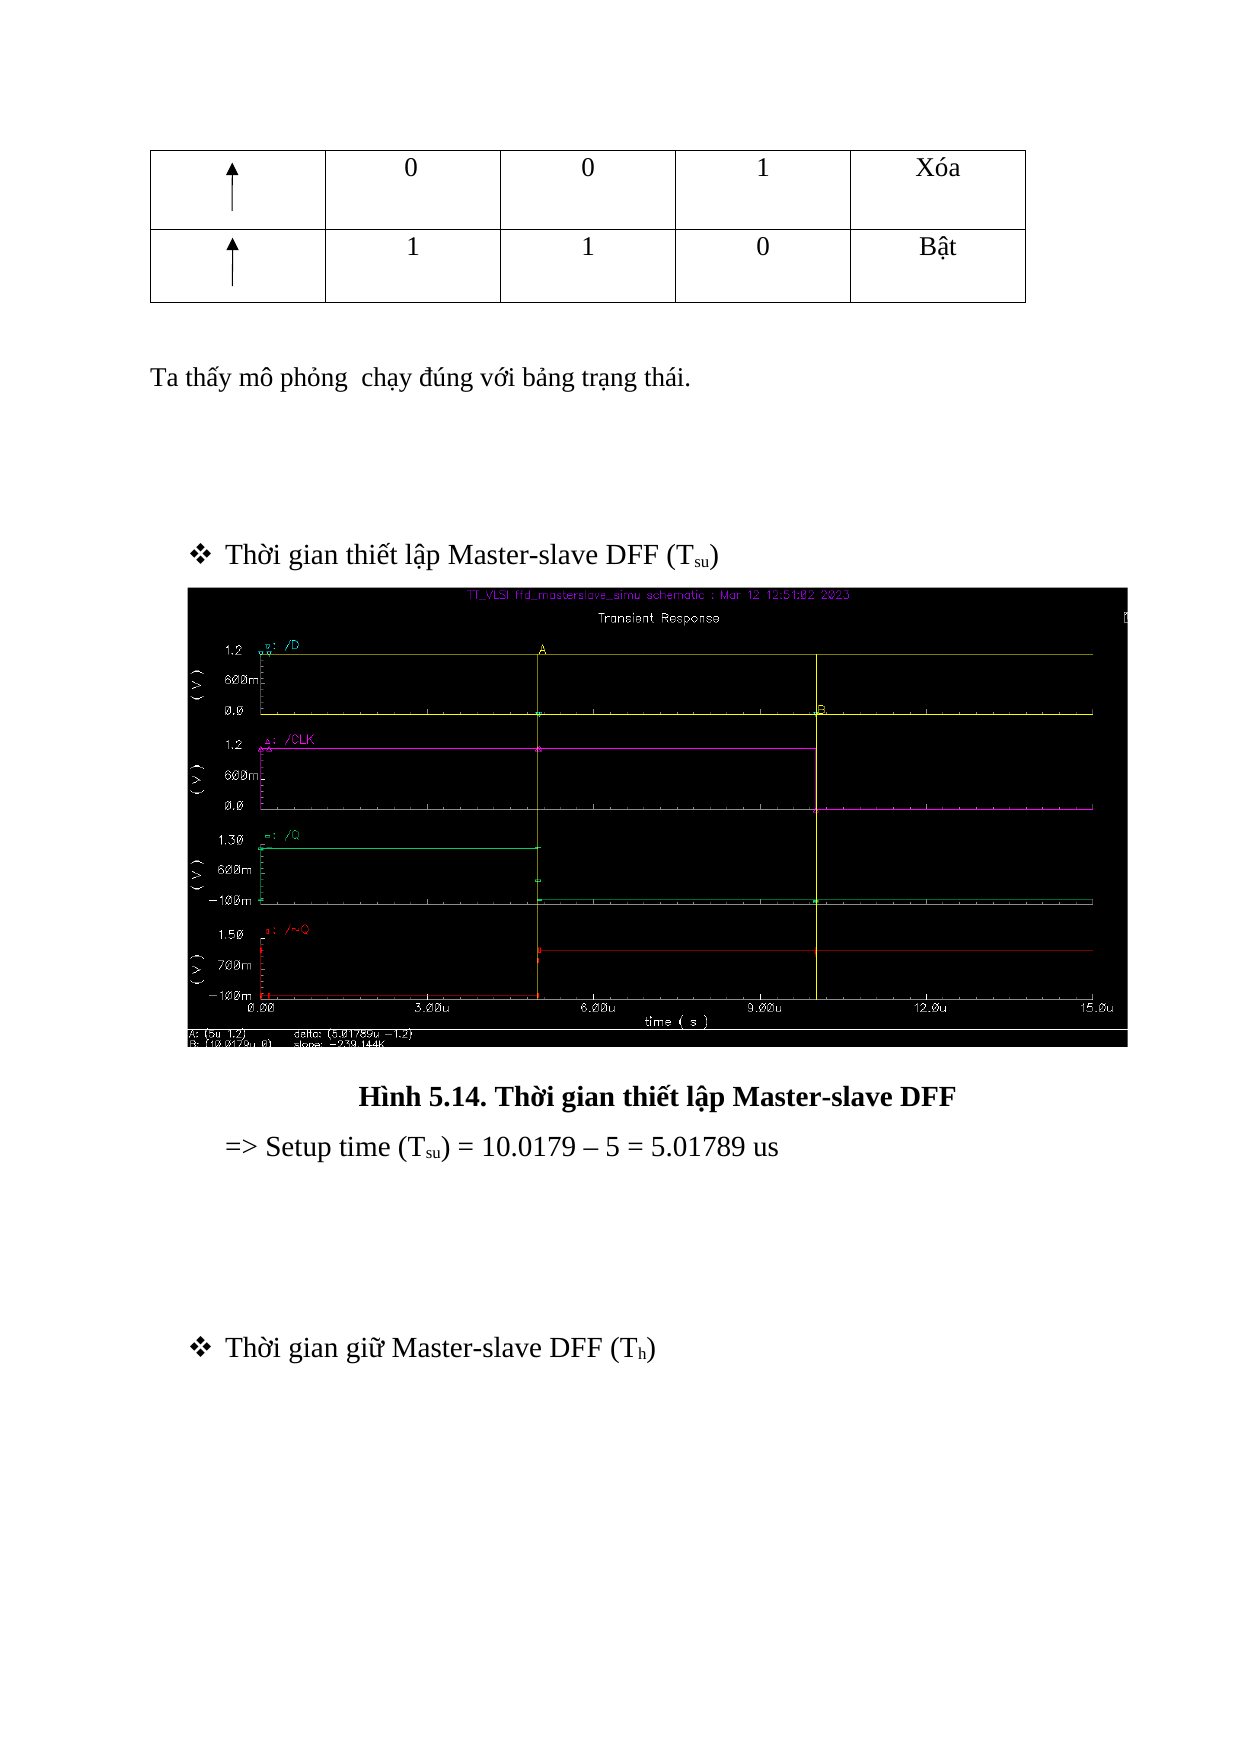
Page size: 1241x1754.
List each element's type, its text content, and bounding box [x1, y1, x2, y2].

table_cell Bật [851, 230, 1025, 302]
table_cell [151, 230, 325, 302]
list Thời gian giữ Master-slave DFF (Th) [187, 1330, 1090, 1364]
table_cell 1 [676, 151, 850, 228]
table_cell 1 [326, 230, 500, 302]
table_cell 0 [676, 230, 850, 302]
table_cell 0 [326, 151, 500, 228]
table_cell Xóa [851, 151, 1025, 228]
table_cell 1 [501, 230, 675, 302]
text Hình 5.14. Thời gian thiết lập Master-slave DFF [225, 1079, 1090, 1112]
text => Setup time (Tsu) = 10.0179 – 5 = 5.01789 us [225, 1129, 1090, 1163]
picture [187, 587, 1128, 1047]
text Ta thấy mô phỏng chạy đúng với bảng trạng thái. [150, 362, 1090, 393]
list Thời gian thiết lập Master-slave DFF (Tsu) [187, 537, 1090, 571]
table_cell [151, 151, 325, 228]
table_cell 0 [501, 151, 675, 228]
